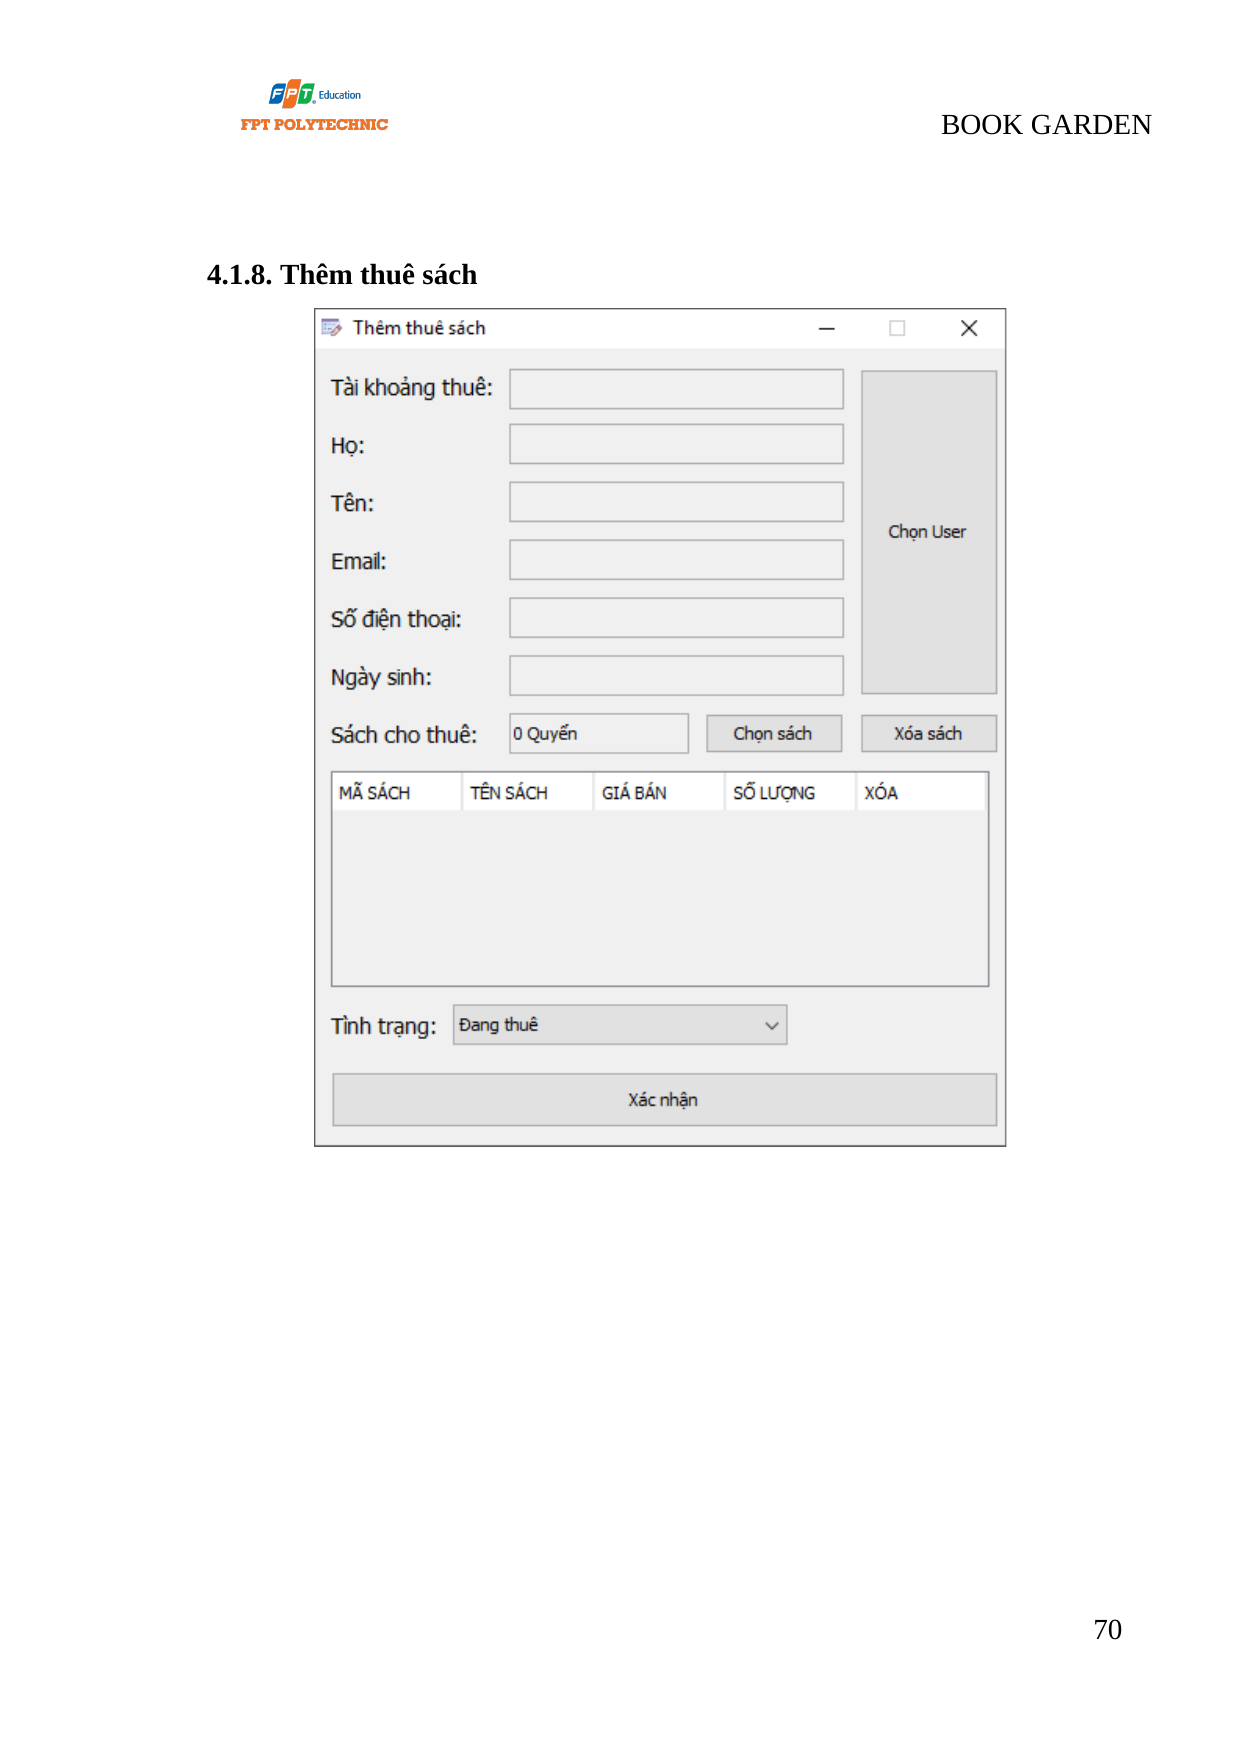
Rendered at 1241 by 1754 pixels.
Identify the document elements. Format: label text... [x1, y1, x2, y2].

subtitle Thêm thuê sách [207, 257, 1122, 291]
picture [314, 308, 1007, 1147]
picture [236, 75, 393, 135]
